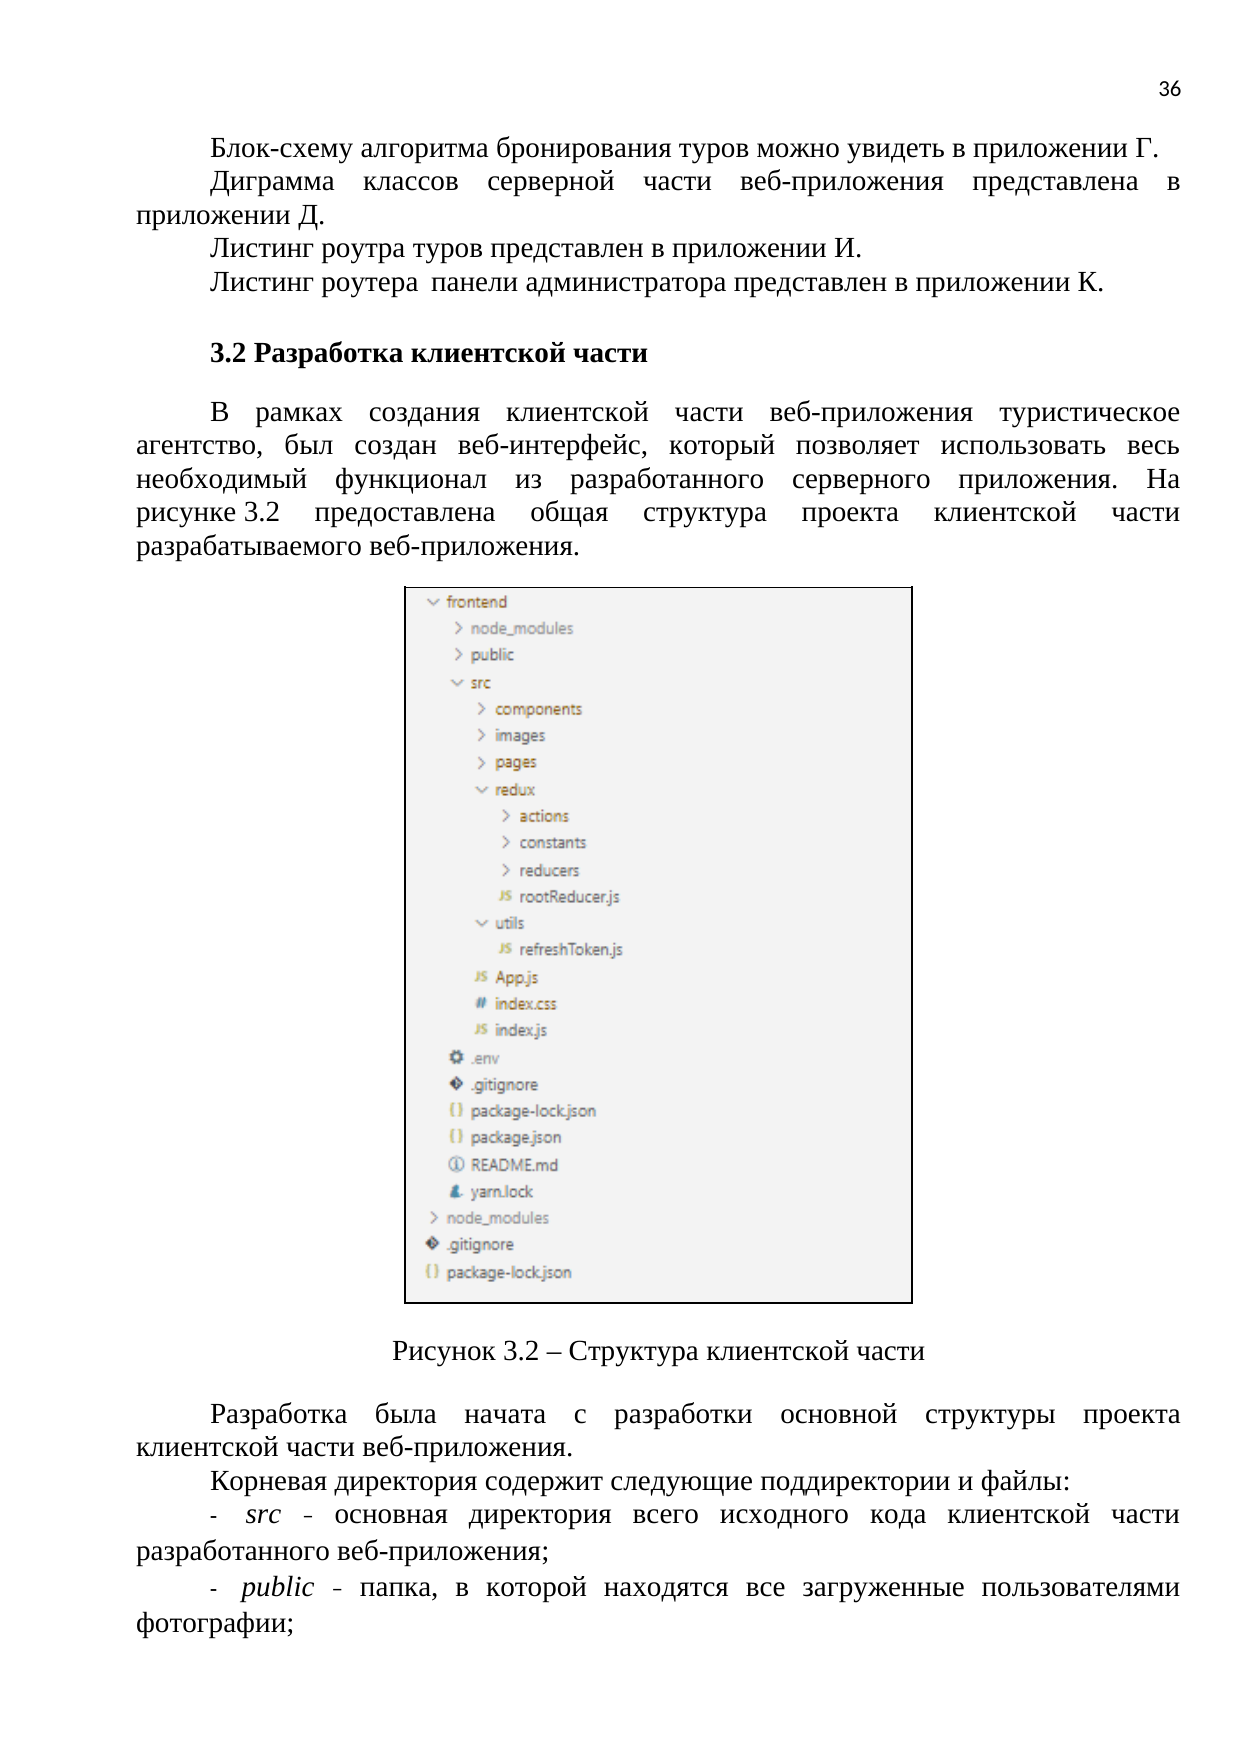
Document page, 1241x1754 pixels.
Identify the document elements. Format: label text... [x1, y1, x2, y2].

text Разработка была начата с разработки основной структуры проекта клиентской части веб-приложения. [136, 1396, 1181, 1463]
list Разработка клиентской части [210, 335, 1181, 369]
text Диграмма классов серверной части веб-приложения представлена в приложении Д. [136, 163, 1181, 231]
list public – папка, в которой находятся все загруженные пользователями фотографии; [136, 1569, 1181, 1638]
text Рисунок 3.2 – Структура клиентской части [136, 1333, 1181, 1367]
text Листинг роутра туров представлен в приложении И. [136, 231, 1181, 264]
text Блок-схему алгоритма бронирования туров можно увидеть в приложении Г. [136, 130, 1181, 163]
text Корневая директория содержит следующие поддиректории и файлы: [136, 1463, 1181, 1496]
text Листинг роутера панели администратора представлен в приложении К. [136, 264, 1181, 298]
list src – основная директория всего исходного кода клиентской части разработанного веб-приложения; [136, 1496, 1181, 1566]
text В рамках создания клиентской части веб-приложения туристическое агентство, был создан веб-интерфейс, который позволяет использовать весь необходимый функционал из разработанного серверного приложения. На рисунке 3.2 предоставлена общая структура проекта клиентской части разрабатываемого веб-приложения. [136, 394, 1181, 561]
picture [406, 588, 911, 1302]
